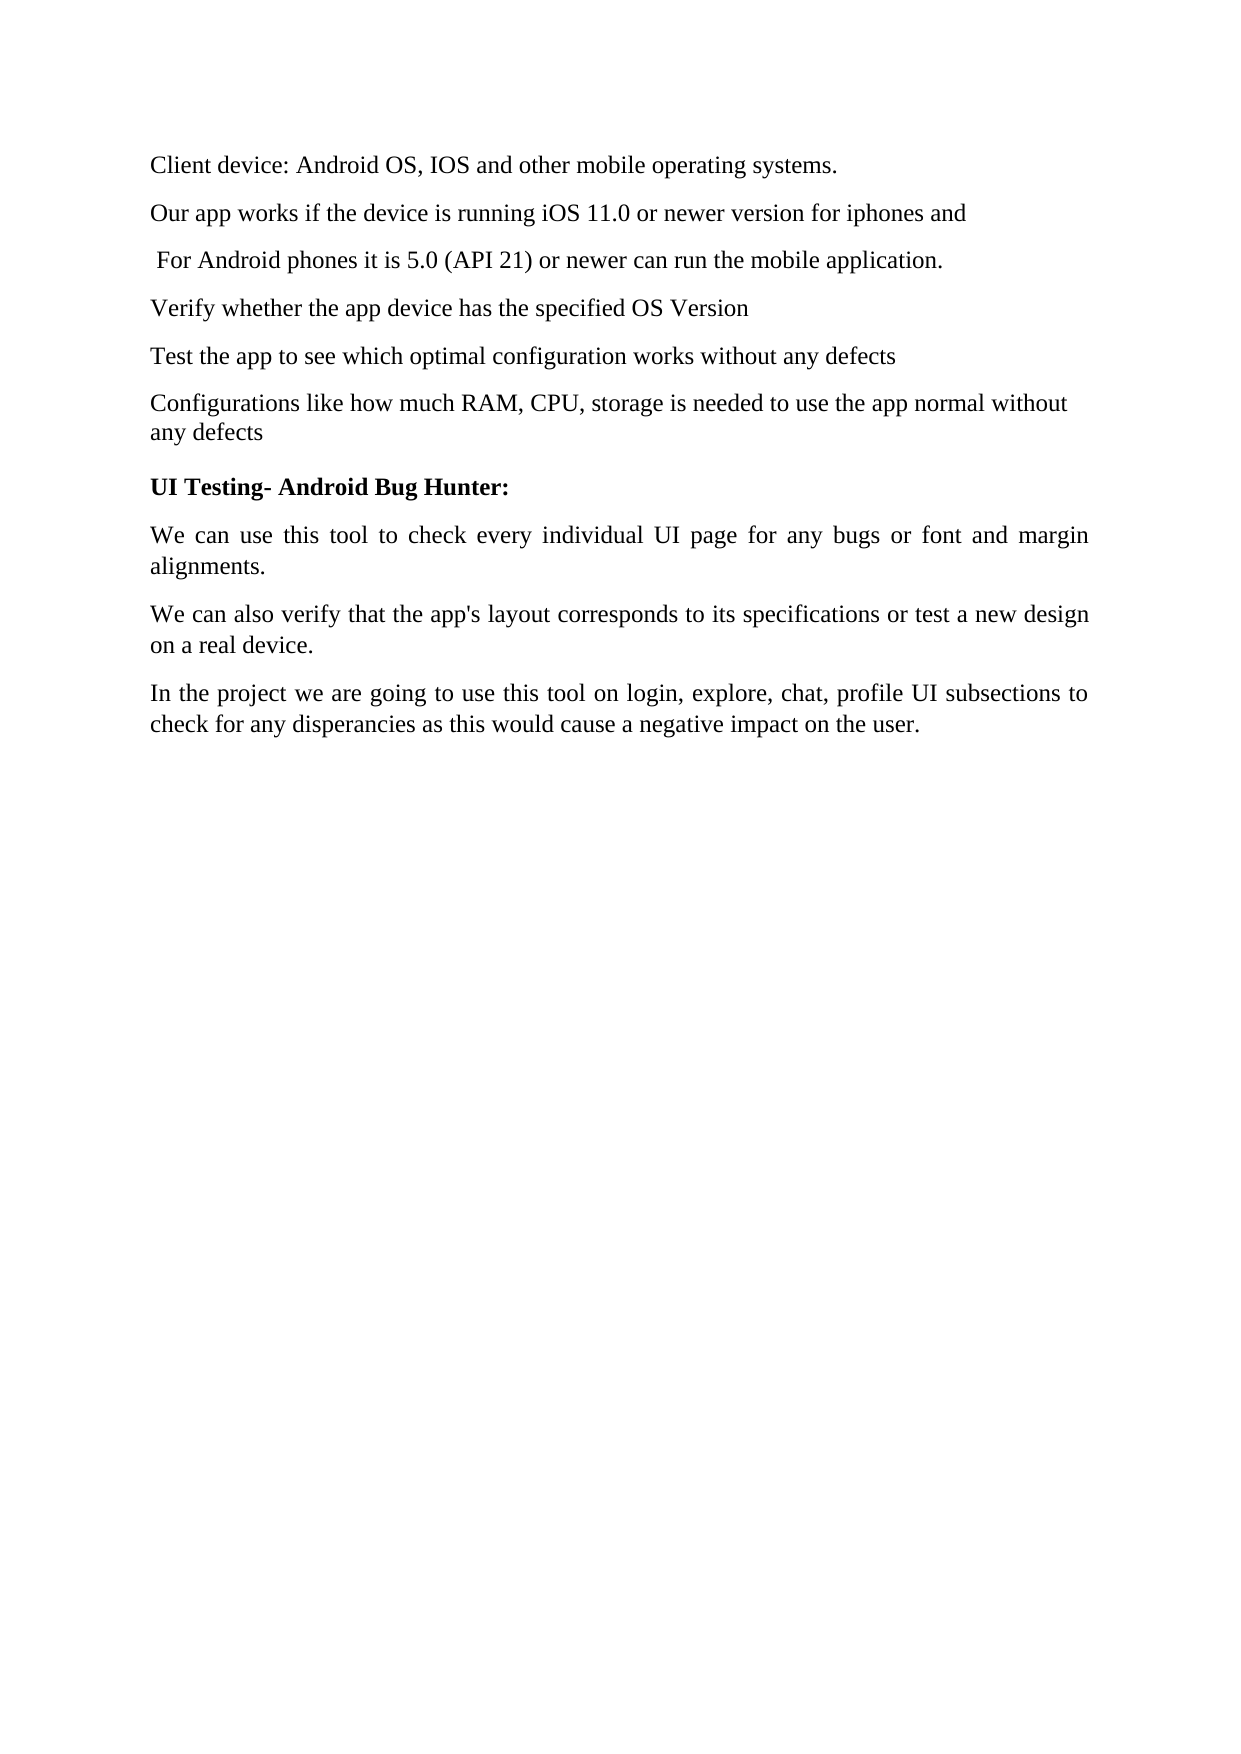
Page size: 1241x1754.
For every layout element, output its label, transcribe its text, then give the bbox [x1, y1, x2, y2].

text We can use this tool to check every individual UI page for any bugs or font and margin alignments. [150, 520, 1090, 580]
text We can also verify that the app's layout corresponds to its specifications or test a new design on a real device. [150, 599, 1090, 659]
text Test the app to see which optimal configuration works without any defects [150, 341, 1090, 369]
text Configurations like how much RAM, CPU, storage is needed to use the app normal without any defects [150, 388, 1090, 446]
text For Android phones it is 5.0 (API 21) or newer can run the mobile application. [150, 245, 1090, 274]
text Verify whether the app device has the specified OS Version [150, 293, 1090, 322]
text In the project we are going to use this tool on login, explore, chat, profile UI subsections to check for any disperancies as this would cause a negative impact on the user. [150, 678, 1090, 737]
text UI Testing- Android Bug Hunter: [150, 472, 1090, 501]
text Our app works if the device is running iOS 11.0 or newer version for iphones and [150, 198, 1090, 226]
text Client device: Android OS, IOS and other mobile operating systems. [150, 150, 1090, 179]
